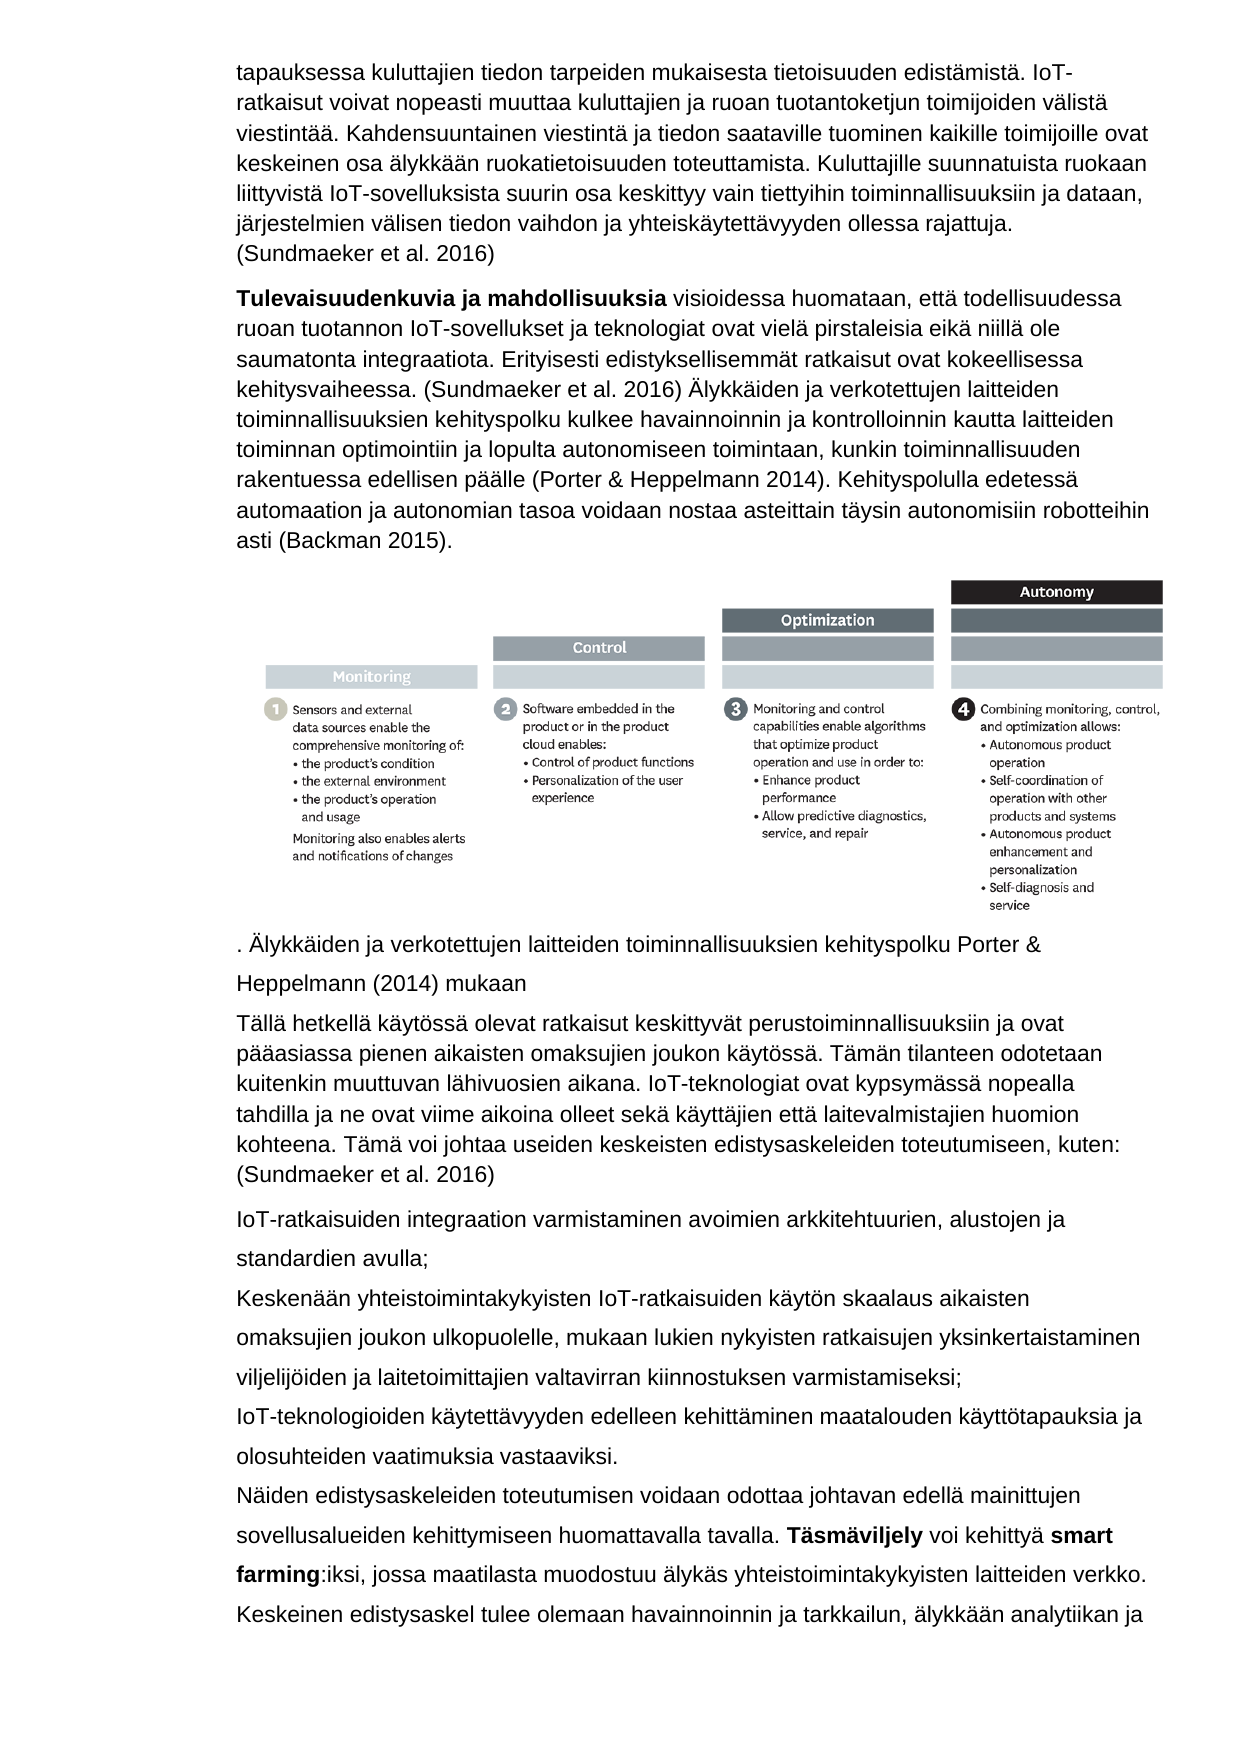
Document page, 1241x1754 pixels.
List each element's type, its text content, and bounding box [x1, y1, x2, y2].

text Tällä hetkellä käytössä olevat ratkaisut keskittyvät perustoiminnallisuuksiin ja ovat pääasiassa pienen aikaisten omaksujien joukon käytössä. Tämän tilanteen odotetaan kuitenkin muuttuvan lähivuosien aikana. IoT-teknologiat ovat kypsymässä nopealla tahdilla ja ne ovat viime aikoina olleet sekä käyttäjien että laitevalmistajien huomion kohteena. Tämä voi johtaa useiden keskeisten edistysaskeleiden toteutumiseen, kuten: (Sundmaeker et al. 2016) [236, 1010, 1152, 1187]
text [236, 59, 1152, 267]
picture [255, 571, 1171, 918]
text Tulevaisuudenkuvia ja mahdollisuuksia visioidessa huomataan, että todellisuudessa ruoan tuotannon IoT-sovellukset ja teknologiat ovat vielä pirstaleisia eikä niillä ole saumatonta integraatiota. Erityisesti edistyksellisemmät ratkaisut ovat kokeellisessa kehitysvaiheessa. (Sundmaeker et al. 2016) Älykkäiden ja verkotettujen laitteiden toiminnallisuuksien kehityspolku kulkee havainnoinnin ja kontrolloinnin kautta laitteiden toiminnan optimointiin ja lopulta autonomiseen toimintaan, kunkin toiminnallisuuden rakentuessa edellisen päälle (Porter & Heppelmann 2014). Kehityspolulla edetessä automaation ja autonomian tasoa voidaan nostaa asteittain täysin autonomisiin robotteihin asti (Backman 2015). [236, 285, 1152, 553]
